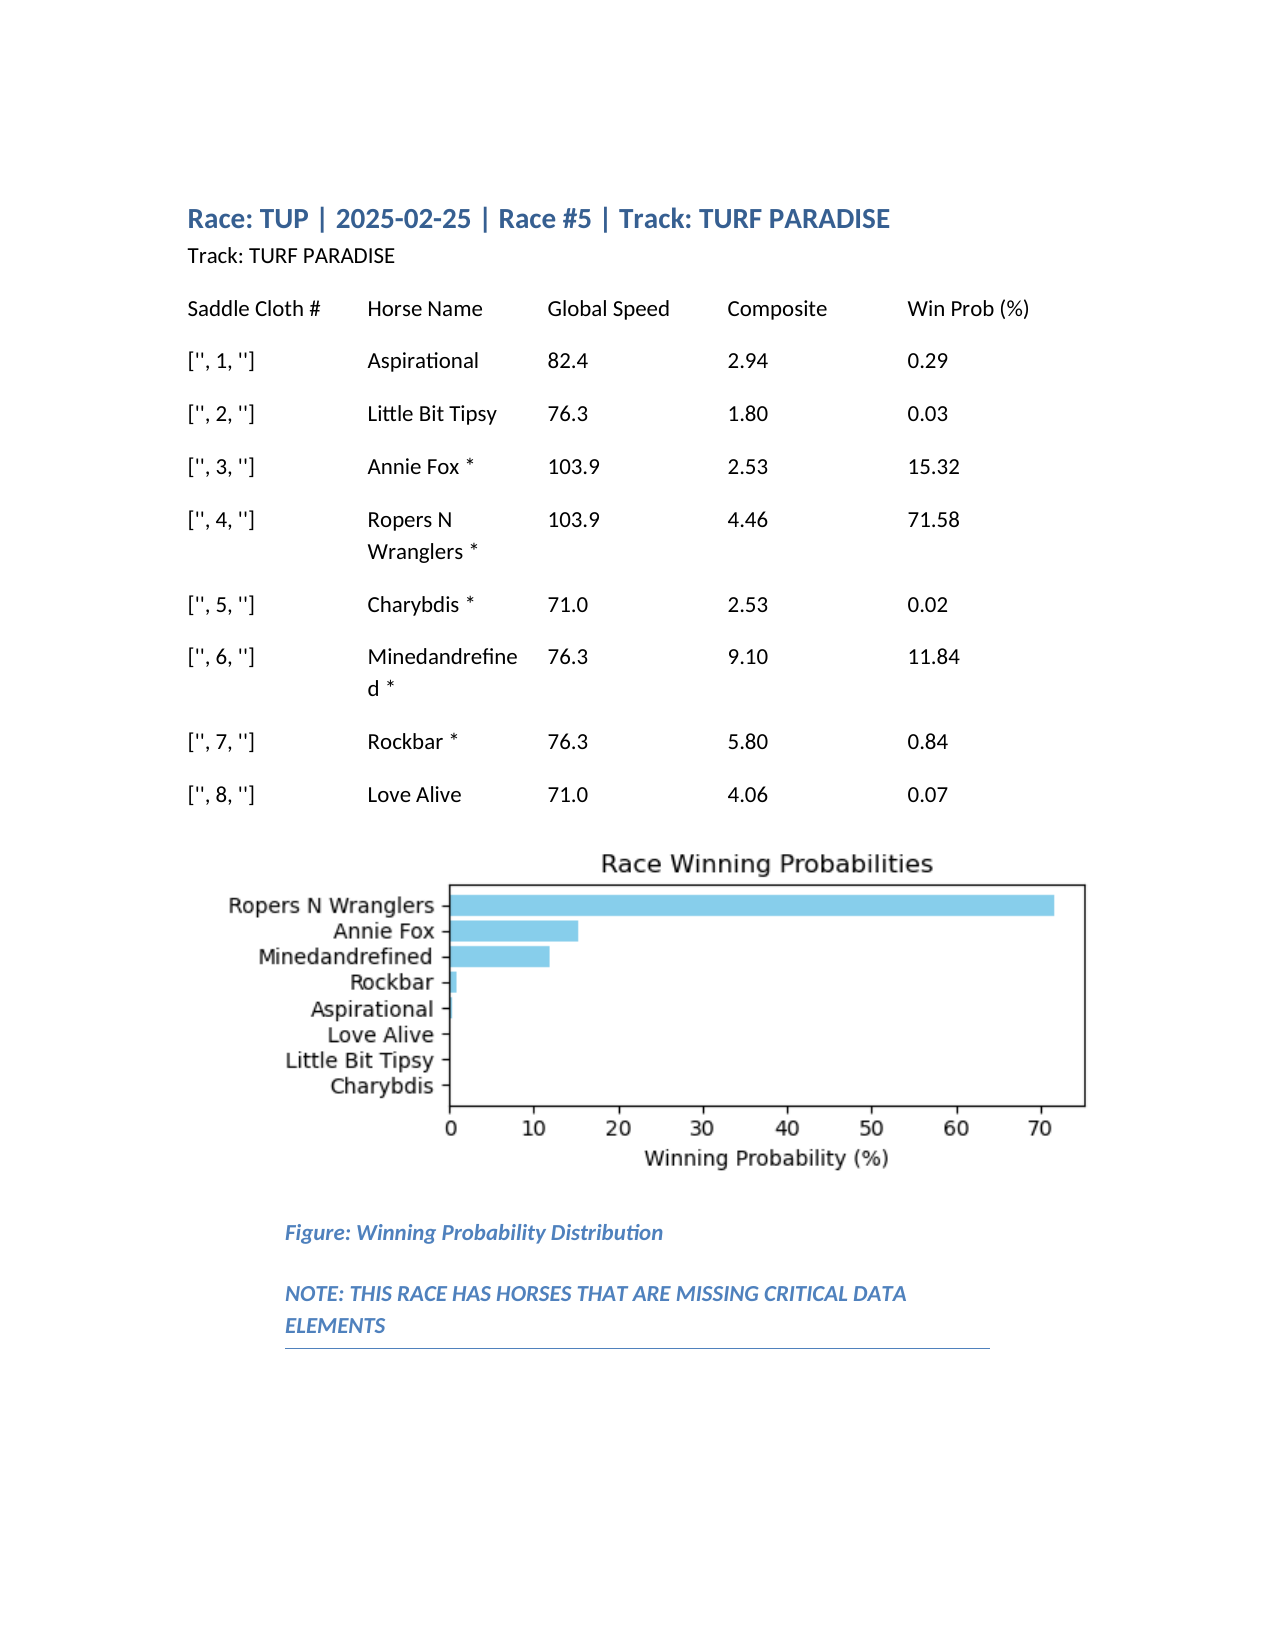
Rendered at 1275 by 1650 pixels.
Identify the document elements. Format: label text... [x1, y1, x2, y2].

picture [206, 832, 1107, 1193]
text Figure: Winning Probability Distribution [285, 1218, 990, 1246]
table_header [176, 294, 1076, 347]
subtitle Race: TUP | 2025-02-25 | Race #5 | Track: TURF PARADISE [187, 200, 1087, 236]
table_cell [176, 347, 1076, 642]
text Track: TURF PARADISE [187, 241, 1087, 269]
text NOTE: THIS RACE HAS HORSES THAT ARE MISSING CRITICAL DATA ELEMENTS [285, 1279, 990, 1348]
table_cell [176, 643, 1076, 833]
